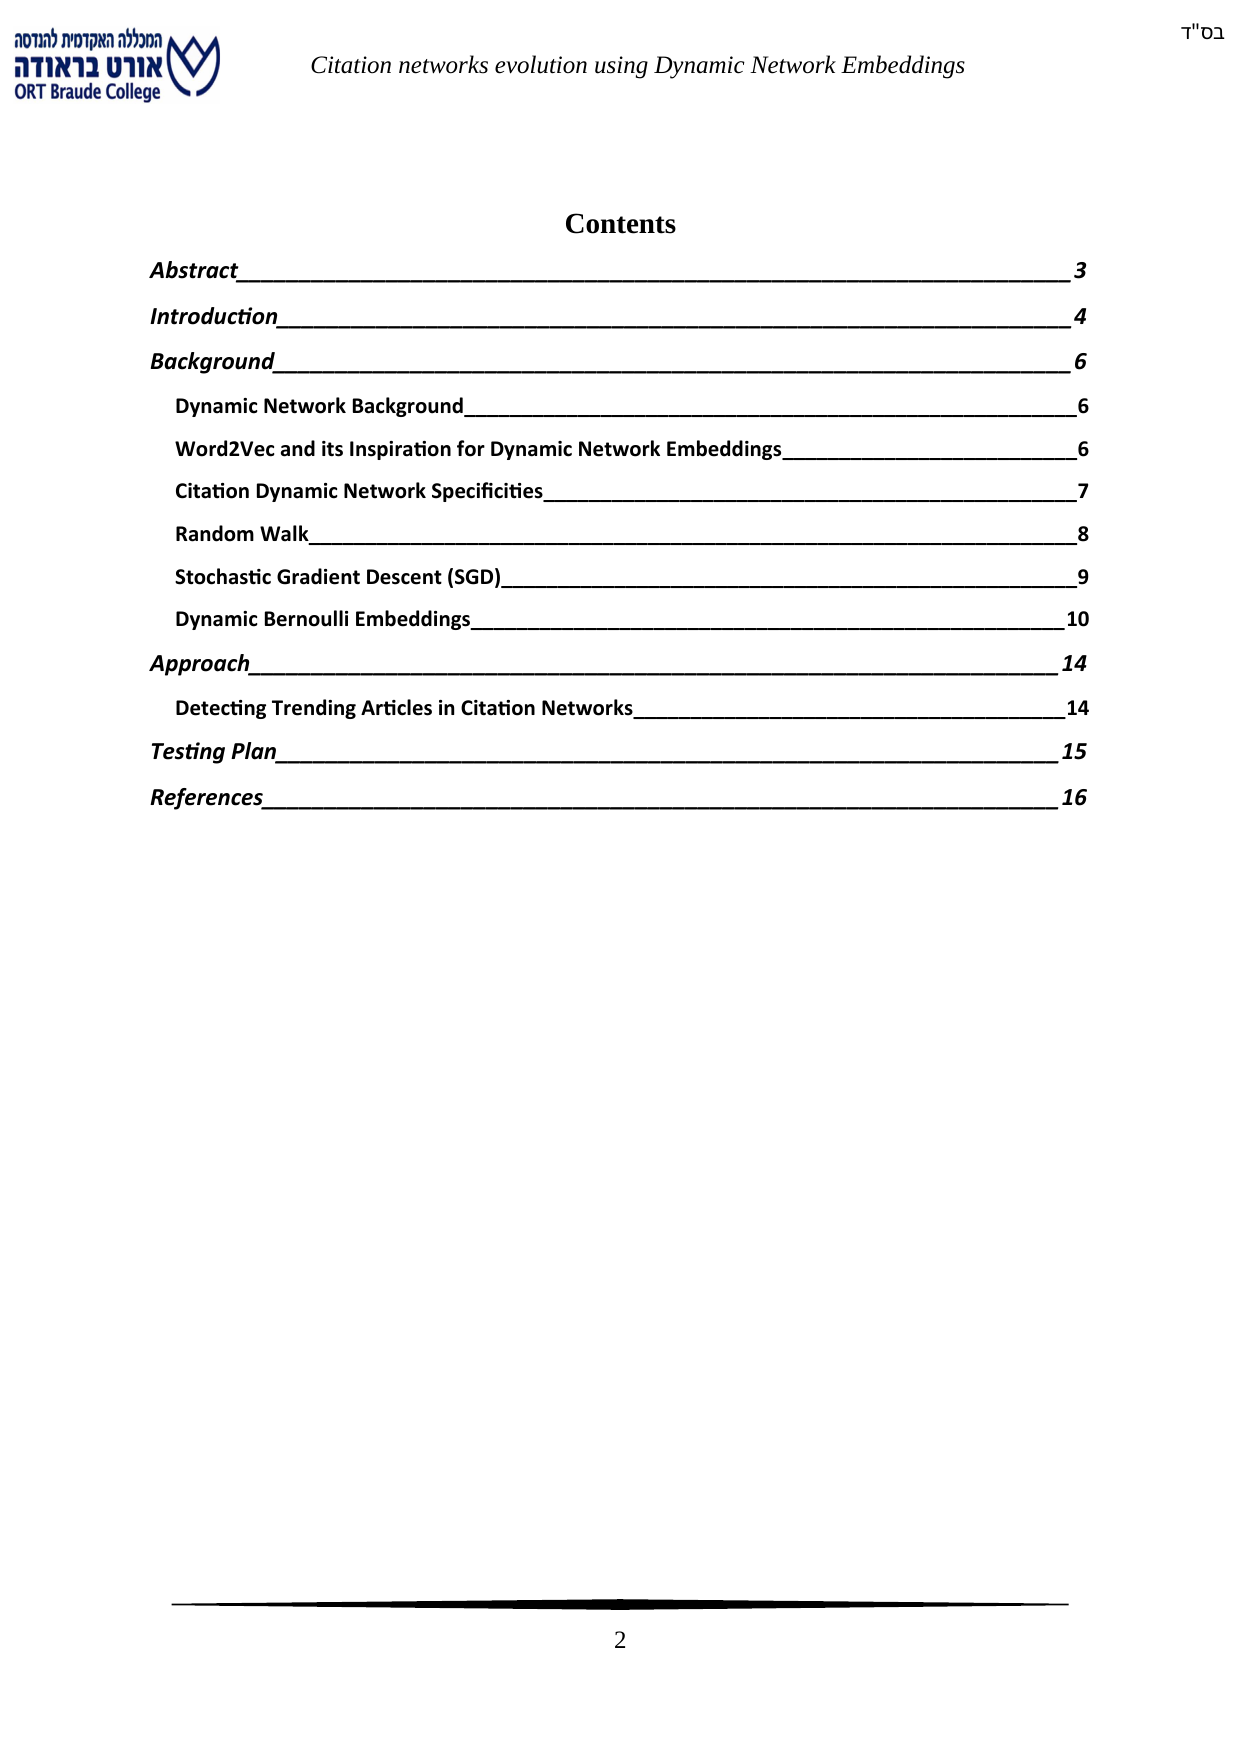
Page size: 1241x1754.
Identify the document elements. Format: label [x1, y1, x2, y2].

picture [12, 26, 221, 104]
